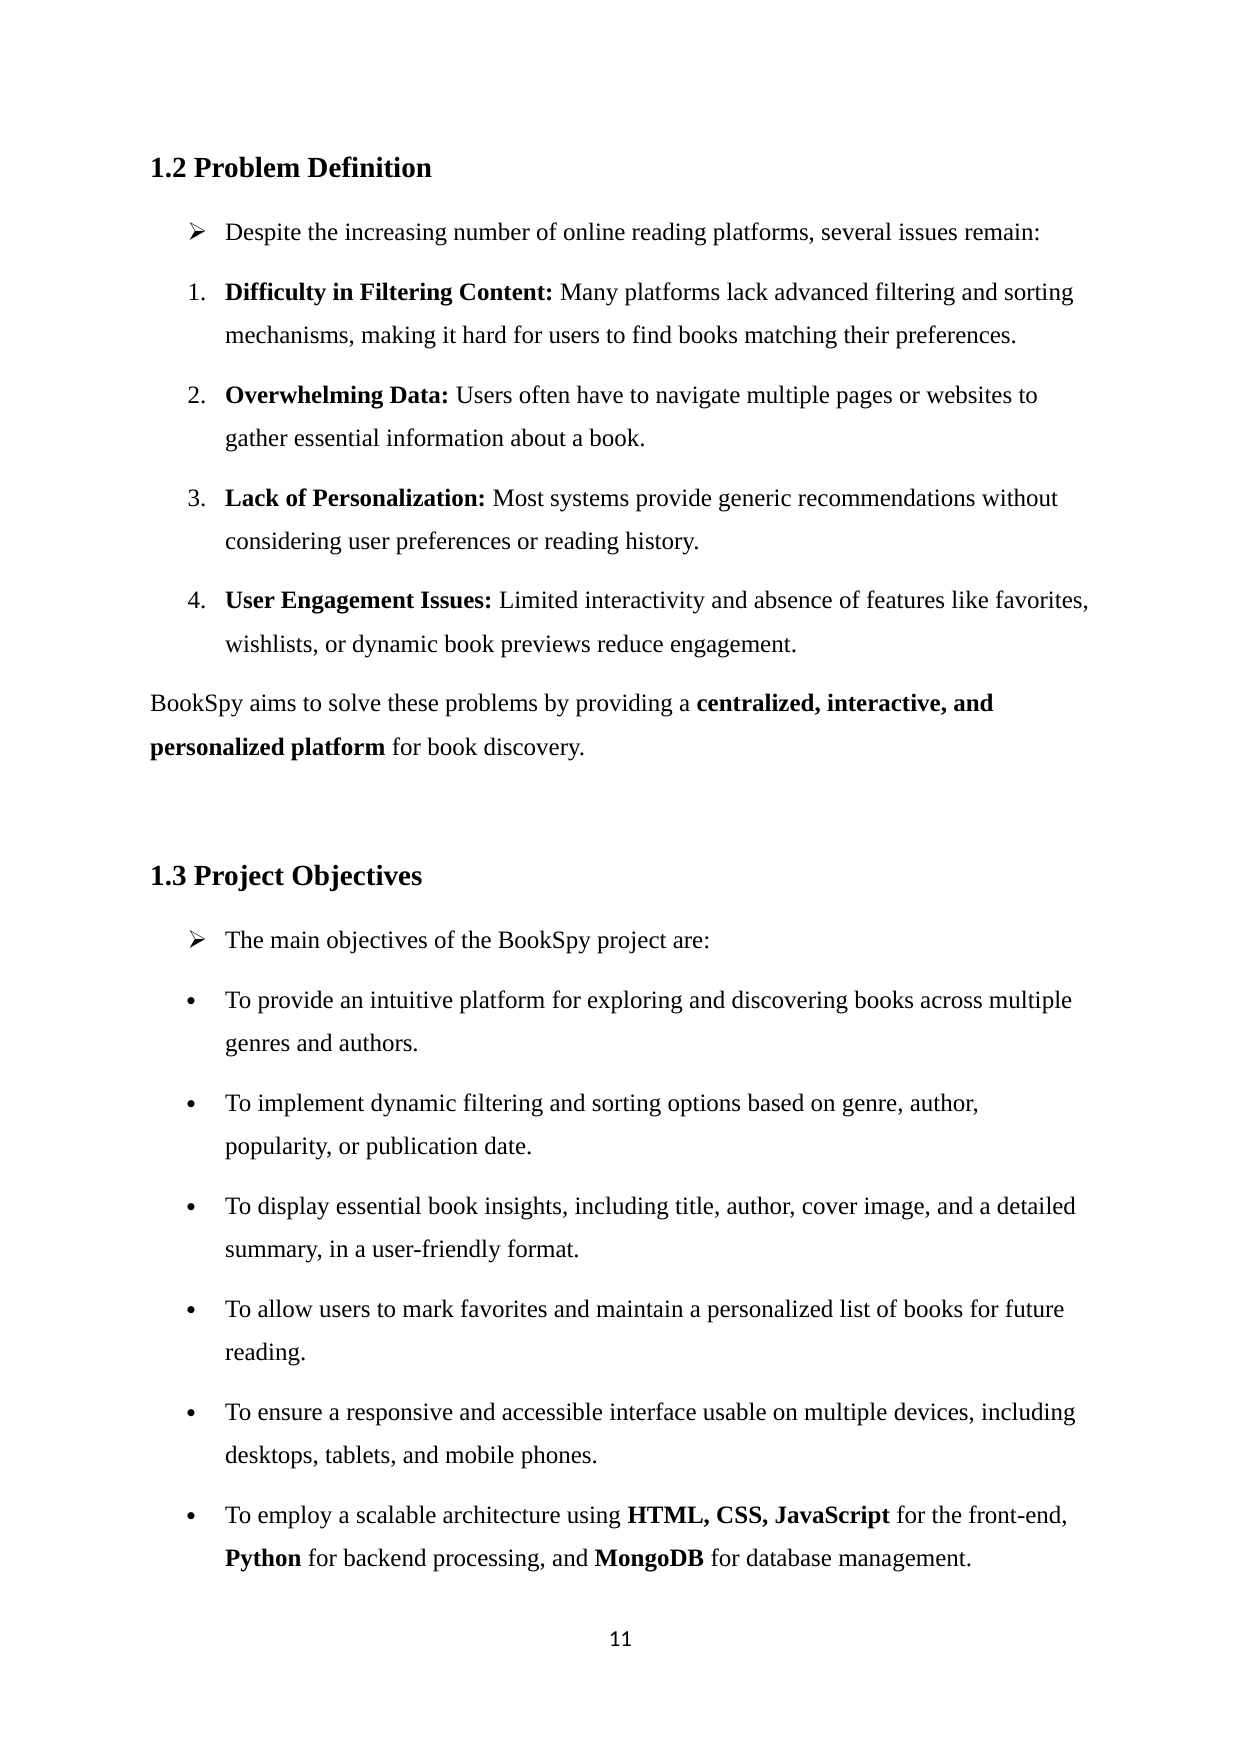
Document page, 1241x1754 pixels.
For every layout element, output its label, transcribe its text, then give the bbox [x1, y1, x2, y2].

list Overwhelming Data: Users often have to navigate multiple pages or websites to gather essential information about a book. [187, 380, 1090, 452]
list To allow users to mark favorites and maintain a personalized list of books for future reading. [187, 1294, 1090, 1366]
list Lack of Personalization: Most systems provide generic recommendations without considering user preferences or reading history. [187, 483, 1090, 554]
list To display essential book insights, including title, author, cover image, and a detailed summary, in a user-friendly format. [187, 1191, 1090, 1263]
list To employ a scalable architecture using HTML, CSS, JavaScript for the front-end, Python for backend processing, and MongoDB for database management. [187, 1500, 1090, 1572]
text 1.2 Problem Definition [150, 150, 1090, 183]
list User Engagement Issues: Limited interactivity and absence of features like favorites, wishlists, or dynamic book previews reduce engagement. [187, 586, 1090, 657]
text BookSpy aims to solve these problems by providing a centralized, interactive, and personalized platform for book discovery. [150, 688, 1090, 760]
list Despite the increasing number of online reading platforms, several issues remain: [187, 217, 1090, 246]
list To provide an intuitive platform for exploring and discovering books across multiple genres and authors. [187, 985, 1090, 1057]
list The main objectives of the BookSpy project are: [187, 925, 1090, 954]
text 1.3 Project Objectives [150, 858, 1090, 892]
list To ensure a responsive and accessible interface usable on multiple devices, including desktops, tablets, and mobile phones. [187, 1397, 1090, 1469]
list To implement dynamic filtering and sorting options based on genre, author, popularity, or publication date. [187, 1088, 1090, 1160]
list Difficulty in Filtering Content: Many platforms lack advanced filtering and sorting mechanisms, making it hard for users to find books matching their preferences. [187, 277, 1090, 349]
